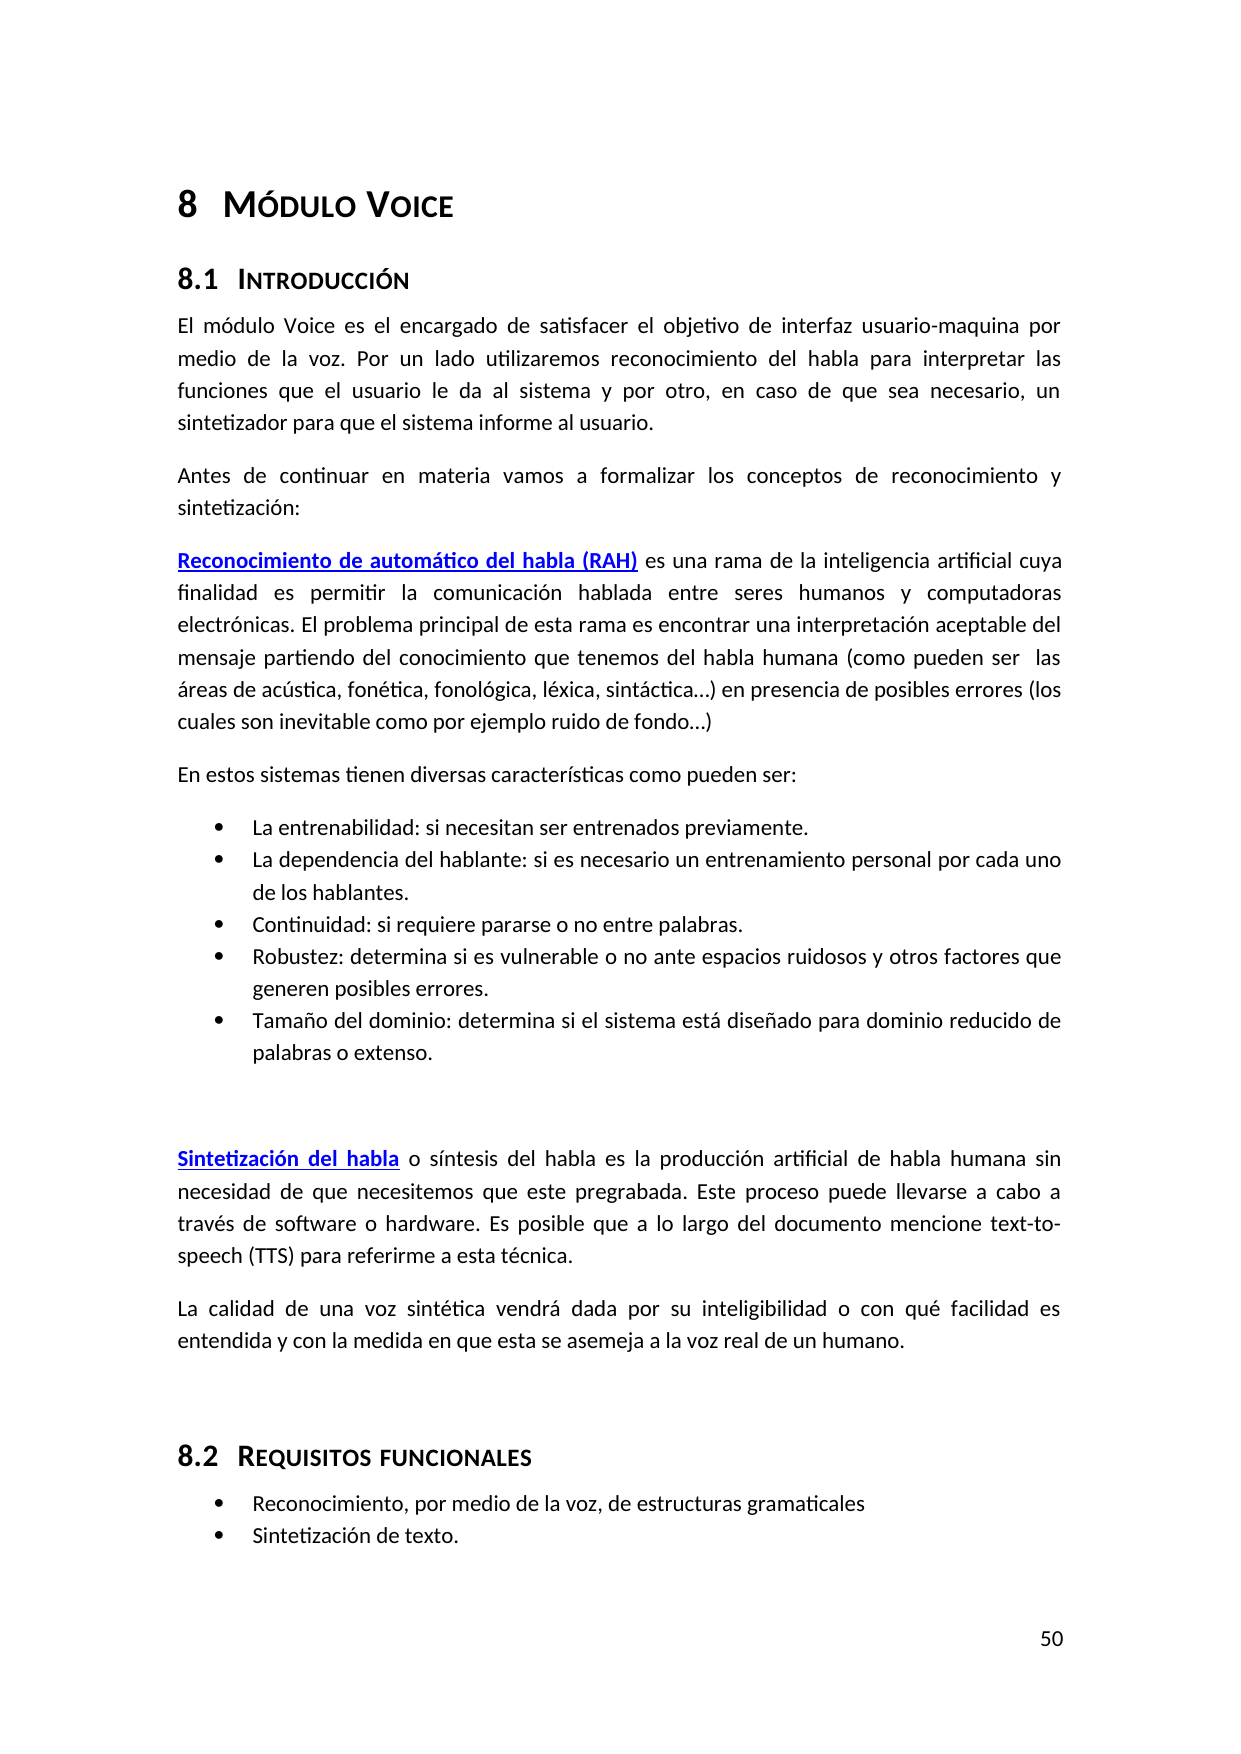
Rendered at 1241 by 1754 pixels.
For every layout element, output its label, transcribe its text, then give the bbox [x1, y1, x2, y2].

text El módulo Voice es el encargado de satisfacer el objetivo de interfaz usuario-maquina por medio de la voz. Por un lado utilizaremos reconocimiento del habla para interpretar las funciones que el usuario le da al sistema y por otro, en caso de que sea necesario, un sintetizador para que el sistema informe al usuario. [177, 311, 1063, 436]
list Reconocimiento, por medio de la voz, de estructuras gramaticales [215, 1489, 1063, 1517]
list La dependencia del hablante: si es necesario un entrenamiento personal por cada uno de los hablantes. [215, 845, 1063, 906]
text Antes de continuar en materia vamos a formalizar los conceptos de reconocimiento y sintetización: [177, 461, 1063, 521]
text En estos sistemas tienen diversas características como pueden ser: [177, 760, 1063, 788]
list Robustez: determina si es vulnerable o no ante espacios ruidosos y otros factores que generen posibles errores. [215, 942, 1063, 1002]
list Continuidad: si requiere pararse o no entre palabras. [215, 910, 1063, 938]
list Sintetización de texto. [215, 1521, 1063, 1549]
list La entrenabilidad: si necesitan ser entrenados previamente. [215, 813, 1063, 841]
text La calidad de una voz sintética vendrá dada por su inteligibilidad o con qué facilidad es entendida y con la medida en que esta se asemeja a la voz real de un humano. [177, 1294, 1063, 1354]
subtitle Introducción [177, 259, 1063, 297]
subtitle Requisitos funcionales [177, 1437, 1063, 1475]
list Tamaño del dominio: determina si el sistema está diseñado para dominio reducido de palabras o extenso. [215, 1006, 1063, 1067]
subtitle Módulo Voice [177, 179, 1063, 227]
text Reconocimiento de automático del habla (RAH) es una rama de la inteligencia artificial cuya finalidad es permitir la comunicación hablada entre seres humanos y computadoras electrónicas. El problema principal de esta rama es encontrar una interpretación aceptable del mensaje partiendo del conocimiento que tenemos del habla humana (como pueden ser las áreas de acústica, fonética, fonológica, léxica, sintáctica…) en presencia de posibles errores (los cuales son inevitable como por ejemplo ruido de fondo…) [177, 546, 1063, 735]
text Sintetización del habla o síntesis del habla es la producción artificial de habla humana sin necesidad de que necesitemos que este pregrabada. Este proceso puede llevarse a cabo a través de software o hardware. Es posible que a lo largo del documento mencione text-to-speech (TTS) para referirme a esta técnica. [177, 1144, 1063, 1269]
